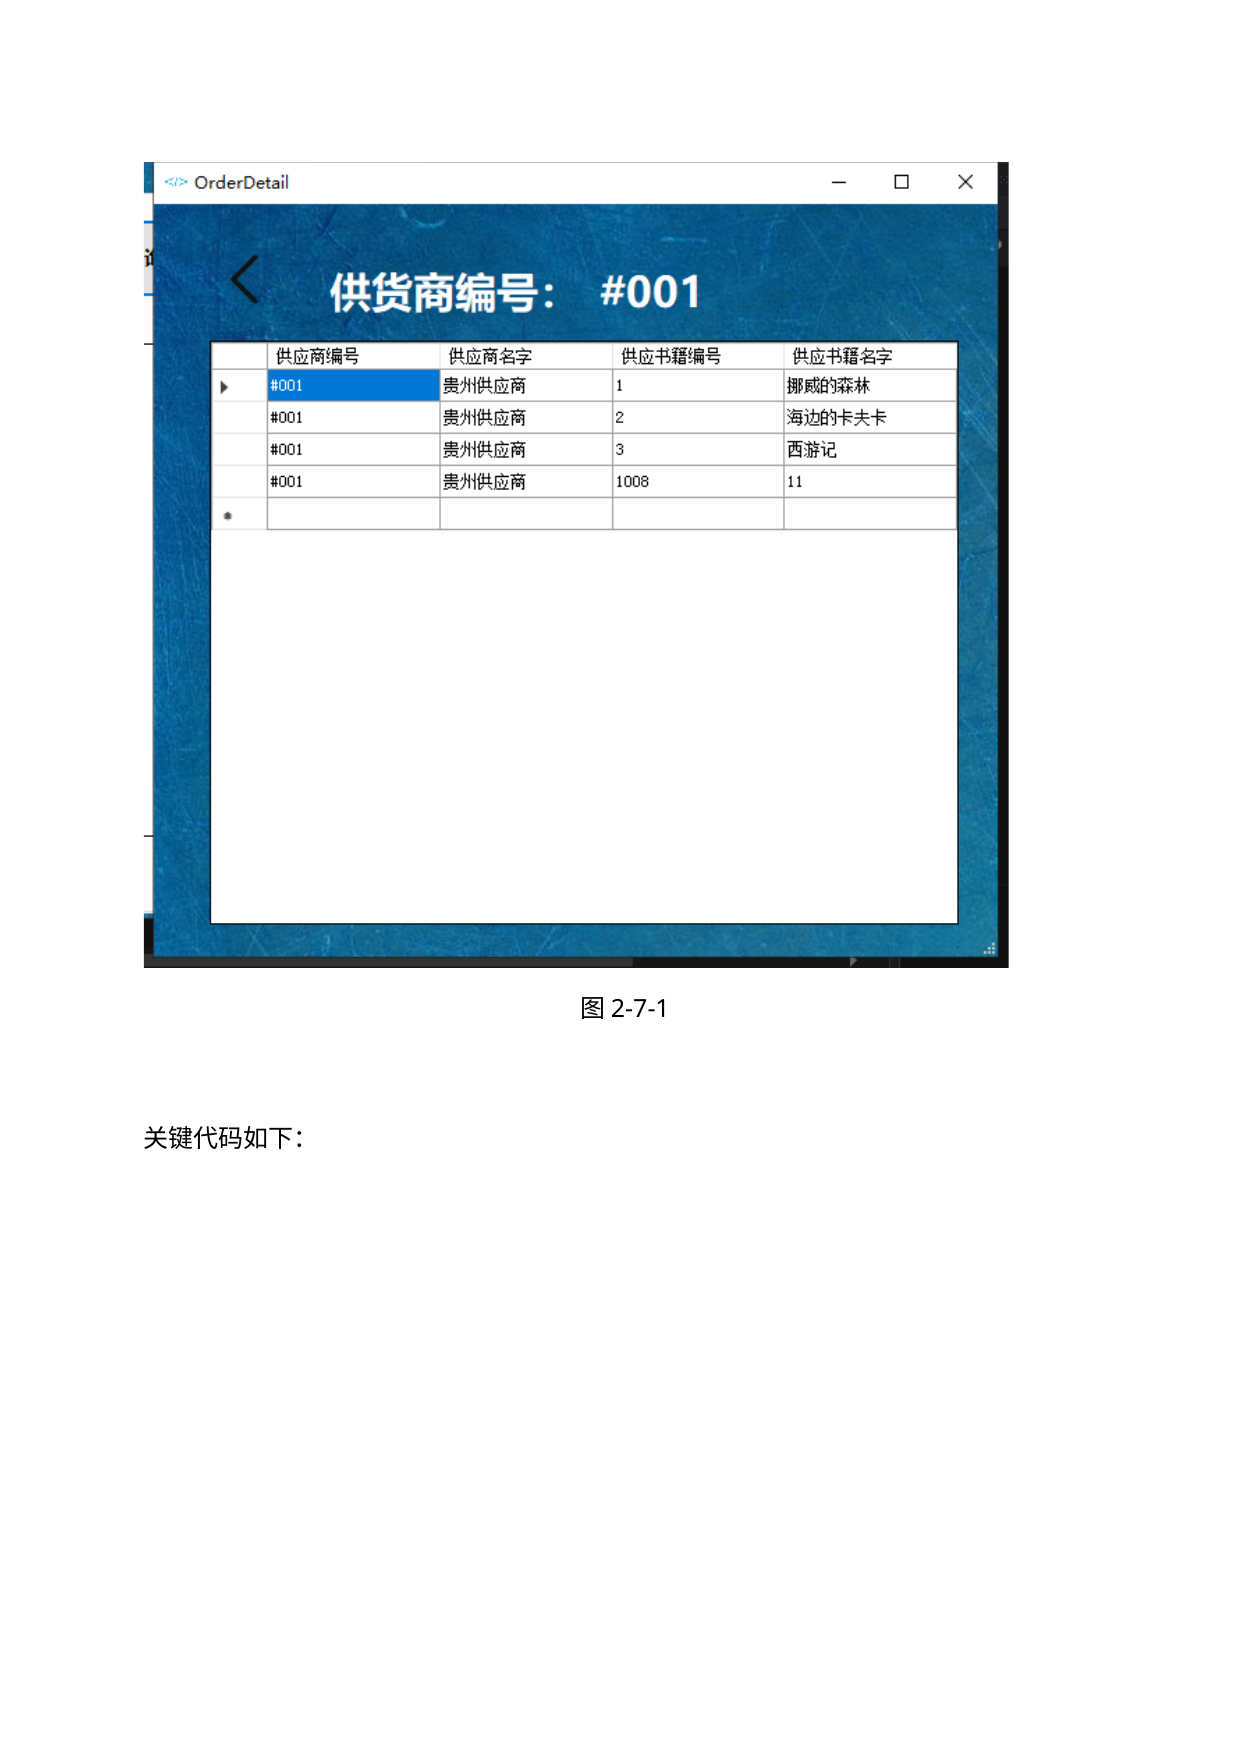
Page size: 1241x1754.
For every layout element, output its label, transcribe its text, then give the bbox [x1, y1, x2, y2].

text 图2-7-1 [144, 974, 1106, 1039]
text 关键代码如下： [144, 1104, 1106, 1169]
picture [143, 162, 1009, 968]
